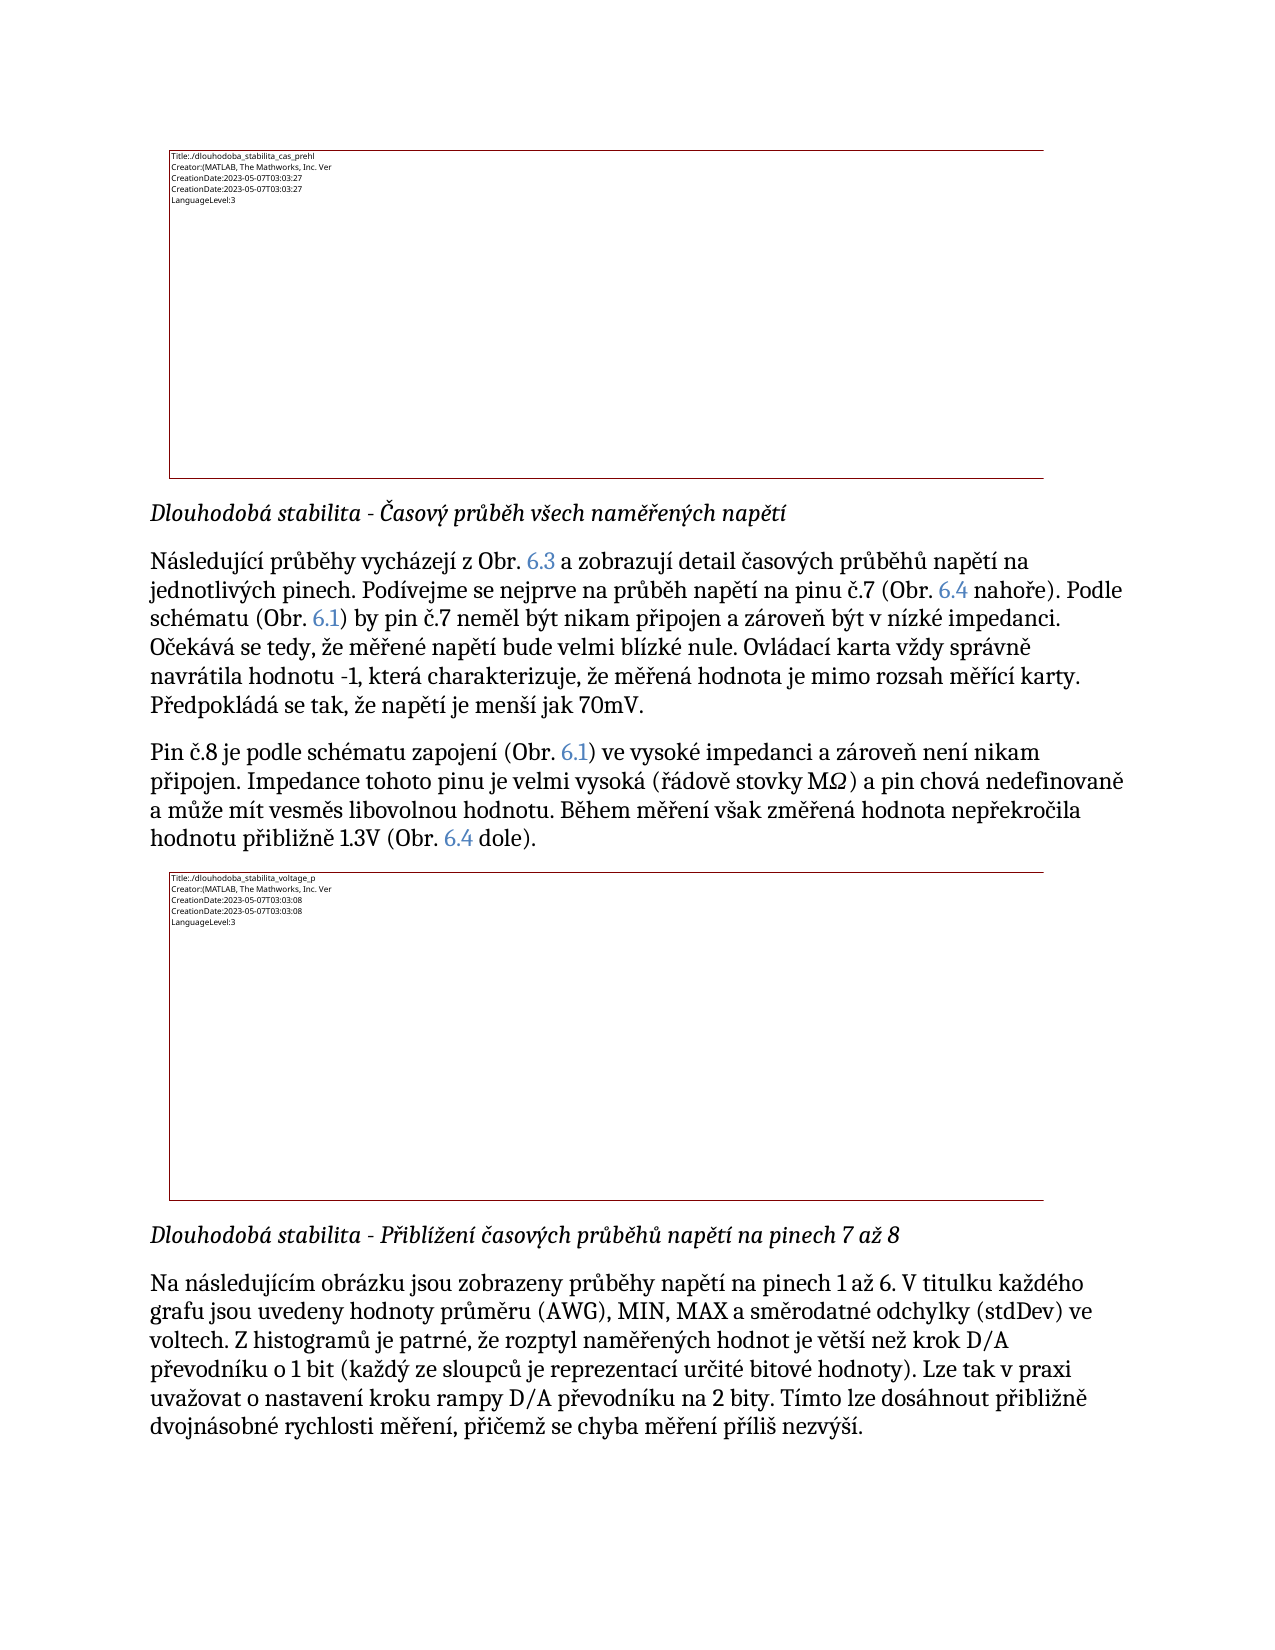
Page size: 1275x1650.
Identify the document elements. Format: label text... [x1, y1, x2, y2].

text Následující průběhy vycházejí z Obr. 6.3 a zobrazují detail časových průběhů napětí na jednotlivých pinech. Podívejme se nejprve na průběh napětí na pinu č.7 (Obr. 6.4 nahoře). Podle schématu (Obr. 6.1) by pin č.7 neměl být nikam připojen a zároveň být v nízké impedanci. Očekává se tedy, že měřené napětí bude velmi blízké nule. Ovládací karta vždy správně navrátila hodnotu -1, která charakterizuje, že měřená hodnota je mimo rozsah měřící karty. Předpokládá se tak, že napětí je menší jak 70mV. [150, 547, 1125, 719]
text Dlouhodobá stabilita - Přiblížení časových průběhů napětí na pinech 7 až 8 [150, 1221, 1125, 1250]
text Pin č.8 je podle schématu zapojení (Obr. 6.1) ve vysoké impedanci a zároveň není nikam připojen. Impedance tohoto pinu je velmi vysoká (řádově stovky M) a pin chová nedefinovaně a může mít vesměs libovolnou hodnotu. Během měření však změřená hodnota nepřekročila hodnotu přibližně 1.3V (Obr. 6.4 dole). [150, 738, 1125, 853]
text Dlouhodobá stabilita - Časový průběh všech naměřených napětí [150, 499, 1125, 528]
text Na následujícím obrázku jsou zobrazeny průběhy napětí na pinech 1 až 6. V titulku každého grafu jsou uvedeny hodnoty průměru (AWG), MIN, MAX a směrodatné odchylky (stdDev) ve voltech. Z histogramů je patrné, že rozptyl naměřených hodnot je větší než krok D/A převodníku o 1 bit (každý ze sloupců je reprezentací určité bitové hodnoty). Lze tak v praxi uvažovat o nastavení kroku rampy D/A převodníku na 2 bity. Tímto lze dosáhnout přibližně dvojnásobné rychlosti měření, přičemž se chyba měření příliš nezvýší. [150, 1268, 1125, 1441]
